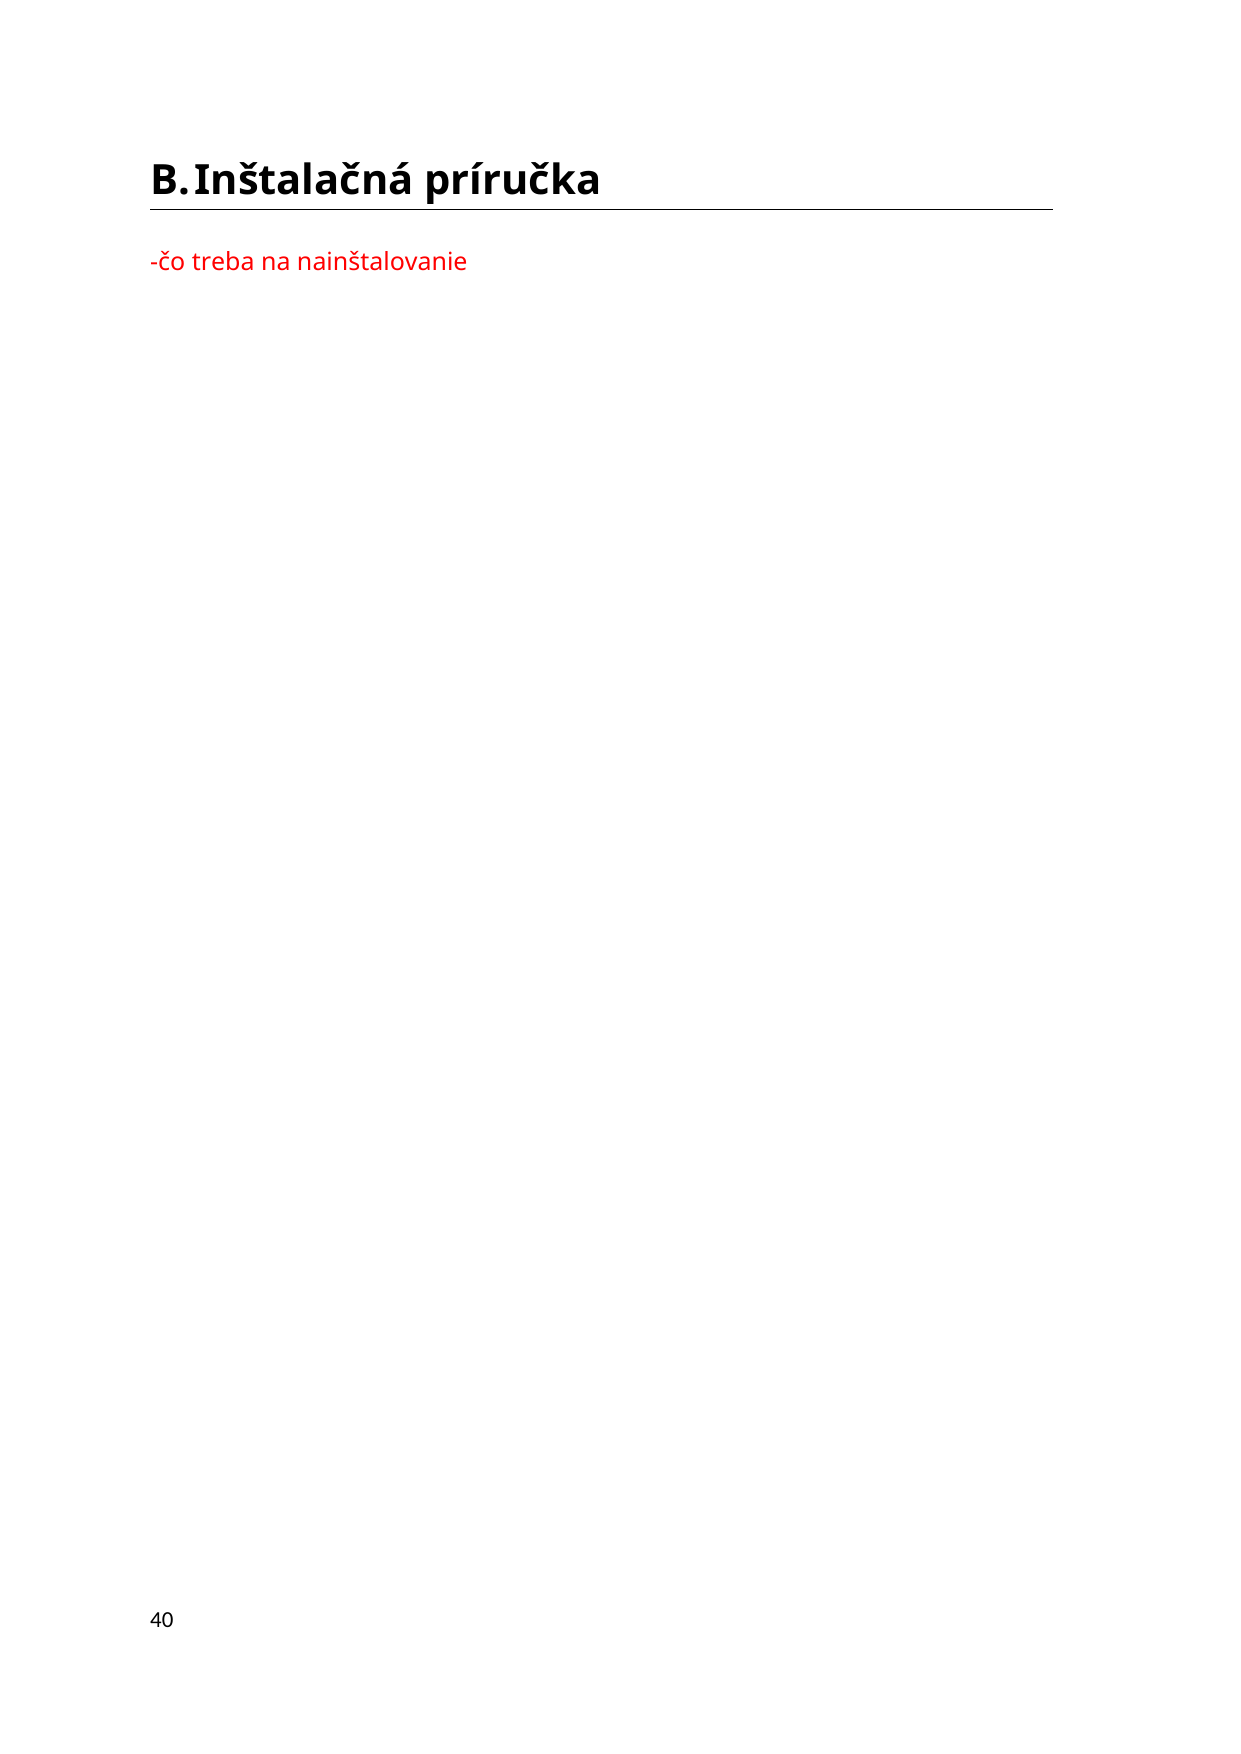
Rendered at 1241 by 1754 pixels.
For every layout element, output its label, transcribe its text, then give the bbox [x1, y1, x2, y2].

list Inštalačná príručka [150, 150, 1053, 209]
text -čo treba na nainštalovanie [150, 243, 1053, 277]
